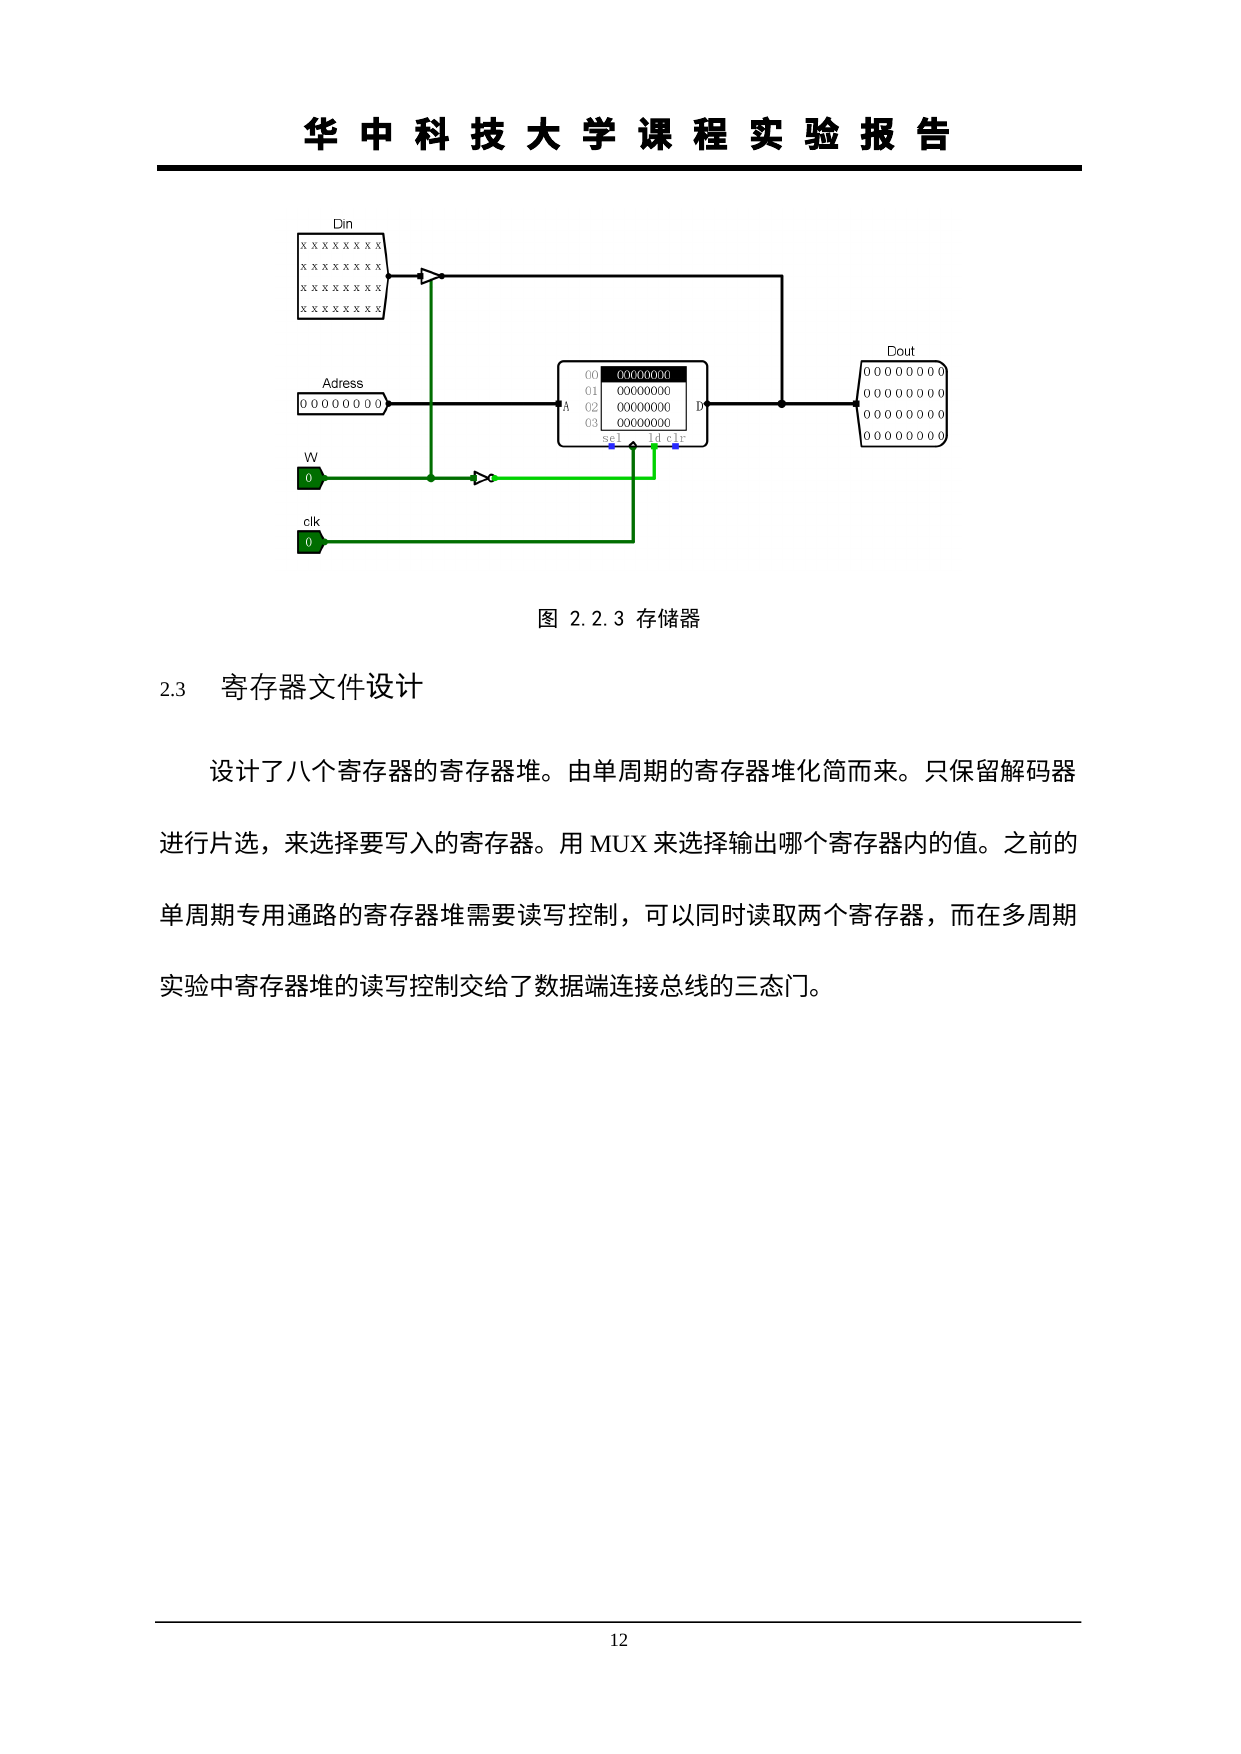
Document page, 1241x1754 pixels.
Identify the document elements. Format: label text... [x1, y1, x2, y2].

picture [275, 208, 963, 571]
text 设计了八个寄存器的寄存器堆。由单周期的寄存器堆化简而来。只保留解码器进行片选，来选择要写入的寄存器。用MUX来选择输出哪个寄存器内的值。之前的单周期专用通路的寄存器堆需要读写控制，可以同时读取两个寄存器，而在多周期实验中寄存器堆的读写控制交给了数据端连接总线的三态门。 [159, 746, 1078, 1009]
subtitle 寄存器文件设计 [159, 667, 1053, 703]
